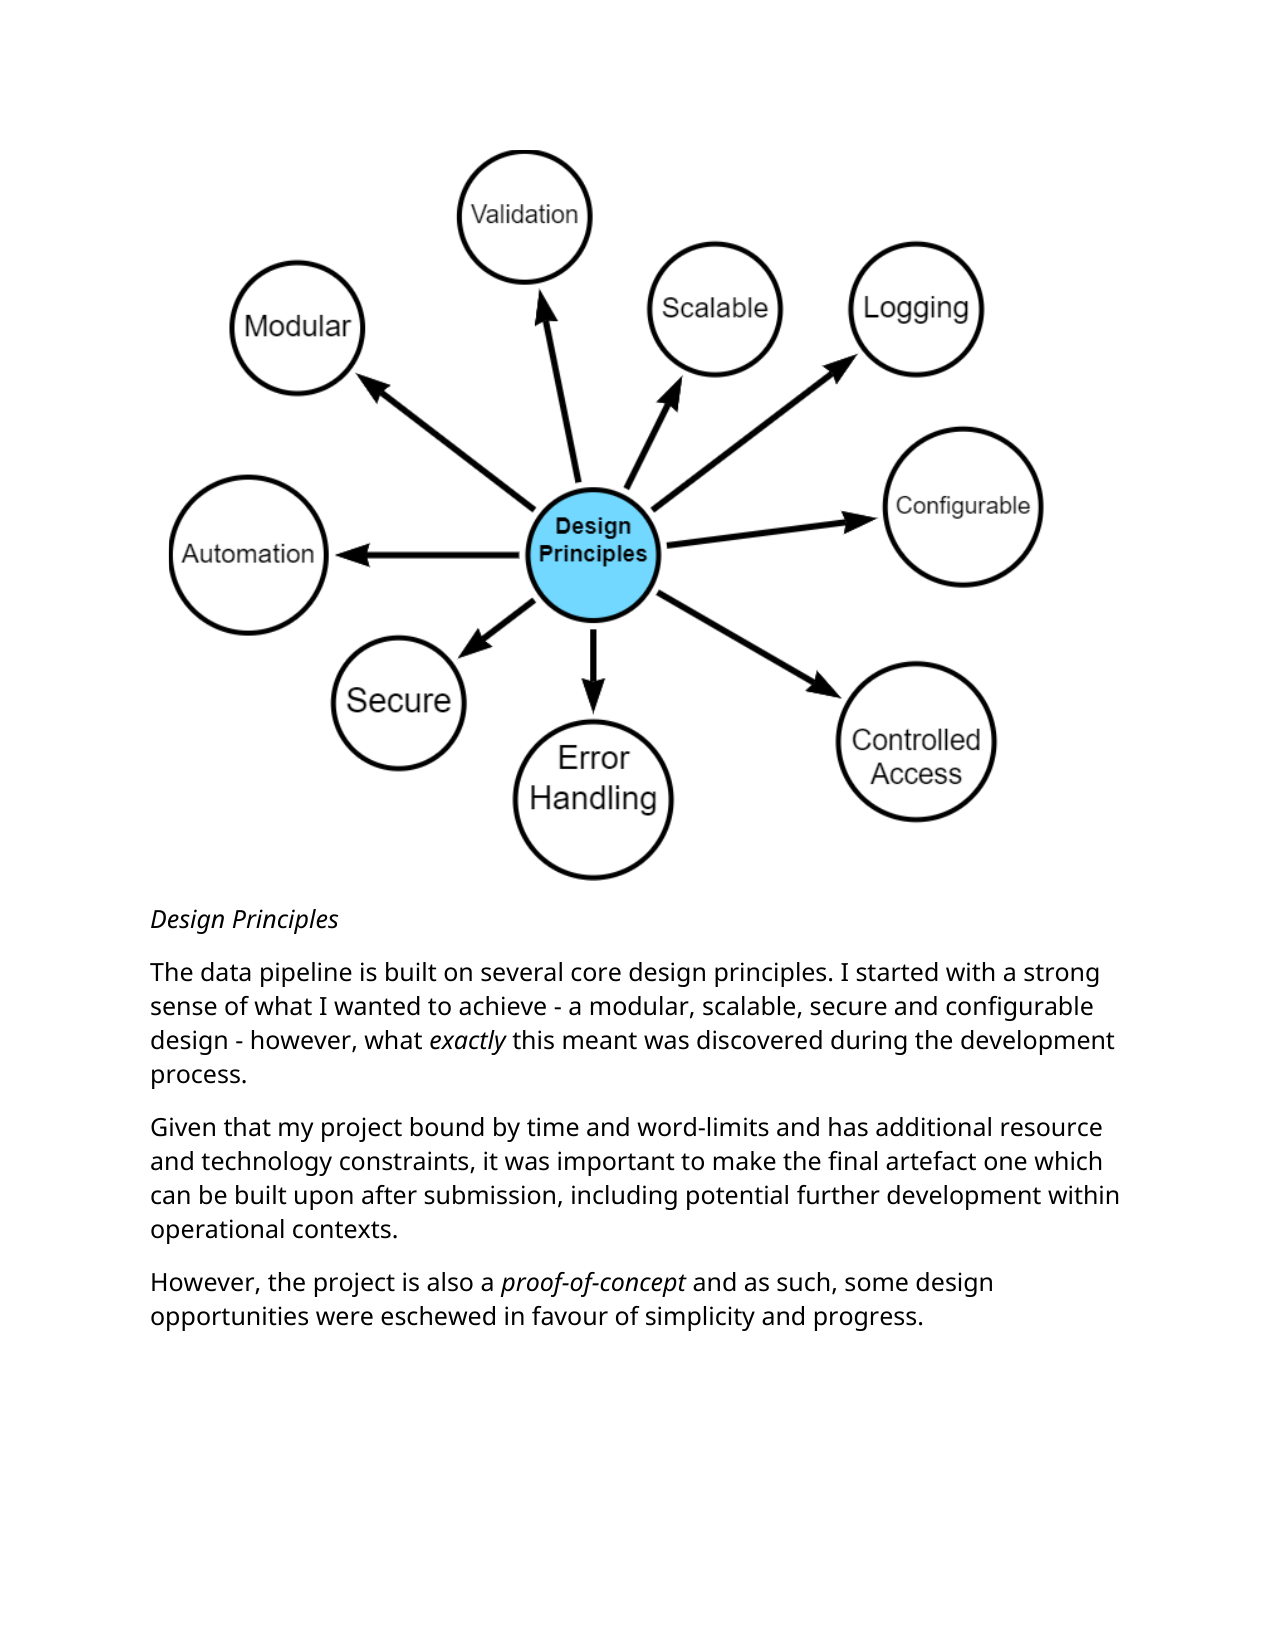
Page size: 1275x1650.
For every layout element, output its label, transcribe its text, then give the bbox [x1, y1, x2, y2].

text The data pipeline is built on several core design principles. I started with a strong sense of what I wanted to achieve - a modular, scalable, secure and configurable design - however, what exactly this meant was discovered during the development process. [150, 954, 1125, 1091]
text However, the project is also a proof-of-concept and as such, some design opportunities were eschewed in favour of simplicity and progress. [150, 1264, 1125, 1332]
text Given that my project bound by time and word-limits and has additional resource and technology constraints, it was important to make the final artefact one which can be built upon after submission, including potential further development within operational contexts. [150, 1109, 1125, 1246]
picture [168, 150, 1044, 881]
text Design Principles [150, 901, 1125, 936]
